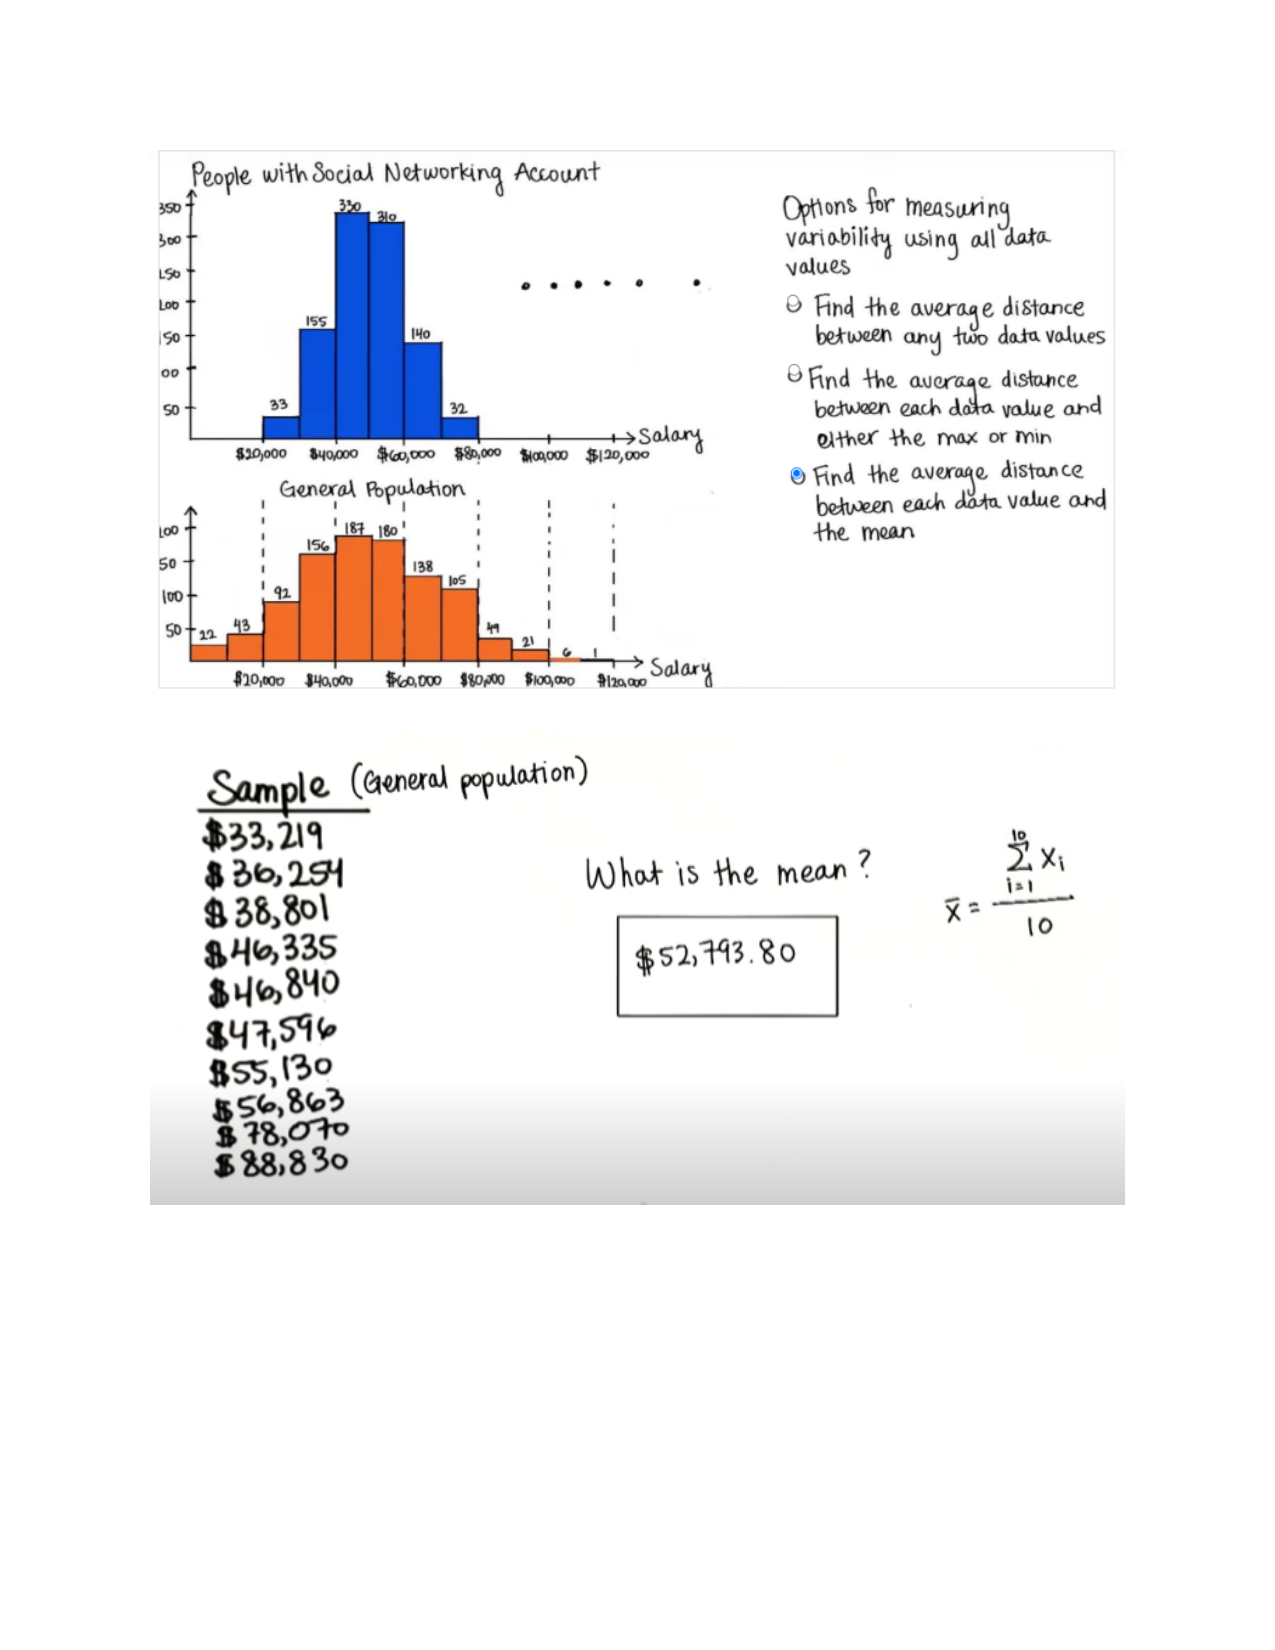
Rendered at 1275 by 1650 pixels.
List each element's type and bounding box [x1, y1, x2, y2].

picture [150, 730, 1125, 1205]
picture [150, 150, 1125, 696]
